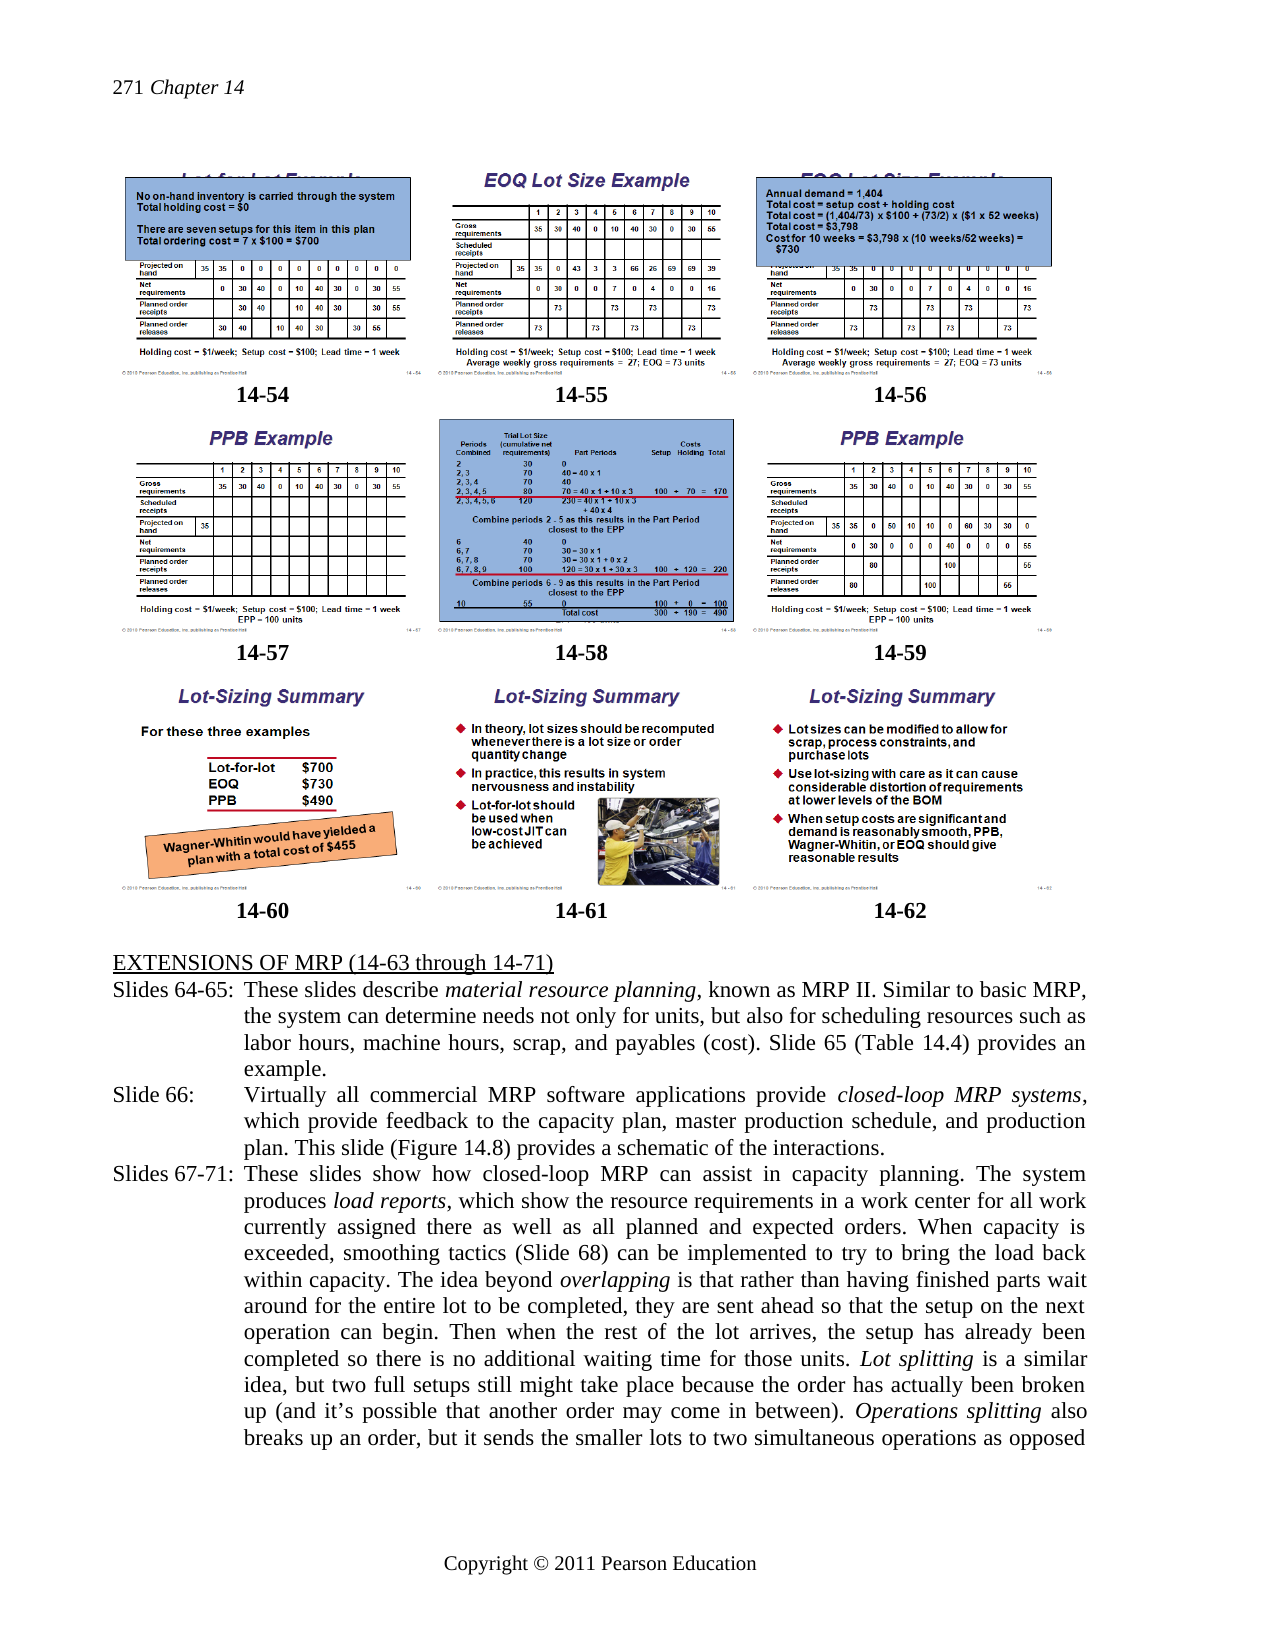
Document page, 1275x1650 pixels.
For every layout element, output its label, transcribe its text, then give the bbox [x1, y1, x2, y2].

text Slide 66: Virtually all commercial MRP software applications provide closed-loop MRP systems, which provide feedback to the capacity plan, master production schedule, and production plan. This slide (Figure 14.8) provides a schematic of the interactions. [112, 1081, 1087, 1160]
text 14-60 14-61 14-62 [112, 897, 1087, 923]
text 14-57 14-58 14-59 [112, 639, 1087, 665]
text Slides 64-65: These slides describe material resource planning, known as MRP II. Similar to basic MRP, the system can determine needs not only for units, but also for scheduling resources such as labor hours, machine hours, scrap, and payables (cost). Slide 65 (Table 14.4) provides an example. [112, 976, 1087, 1081]
picture [112, 149, 1060, 382]
picture [112, 407, 1060, 639]
text 14-54 14-55 14-56 [112, 381, 1087, 408]
picture [112, 665, 1060, 897]
text EXTENSIONS OF MRP (14-63 through 14-71) [112, 949, 1087, 976]
